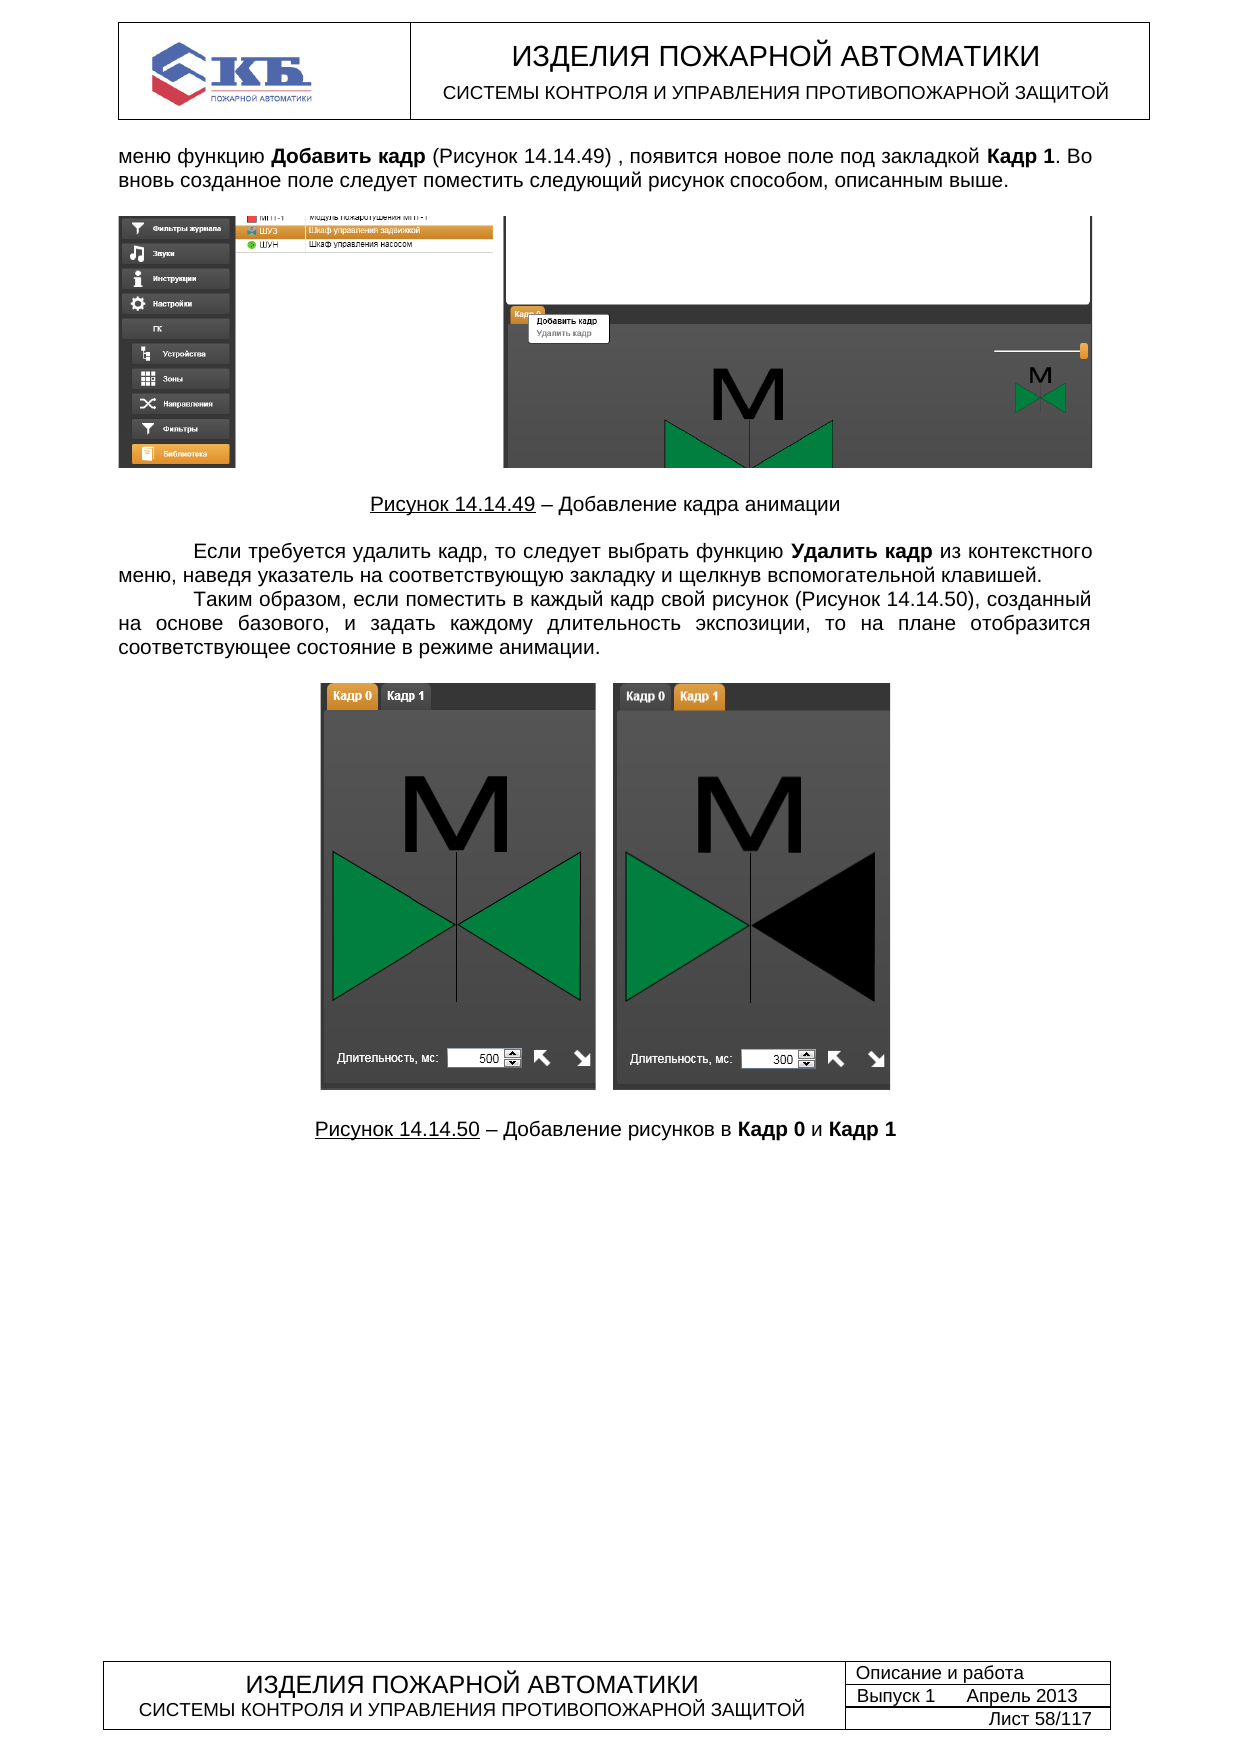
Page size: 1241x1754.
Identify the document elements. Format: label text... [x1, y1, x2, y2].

picture [320, 683, 596, 1090]
text Рисунок 14.14.49 – Добавление кадра анимации [118, 491, 1092, 515]
picture [148, 34, 325, 115]
picture [118, 216, 1093, 468]
list Если требуется удалить кадр, то следует выбрать функцию Удалить кадр из контекстного меню, наведя указатель на соответствующую закладку и щелкнув вспомогательной клавишей. [118, 539, 1092, 587]
list Рисунок 14.14.50 – Добавление рисунков в Кадр 0 и Кадр 1 [118, 1117, 1092, 1141]
picture [613, 683, 891, 1090]
list Таким образом, если поместить в каждый кадр свой рисунок (Рисунок 14.14.50), созданный на основе базового, и задать каждому длительность экспозиции, то на плане отобразится соответствующее состояние в режиме анимации. [118, 587, 1092, 659]
